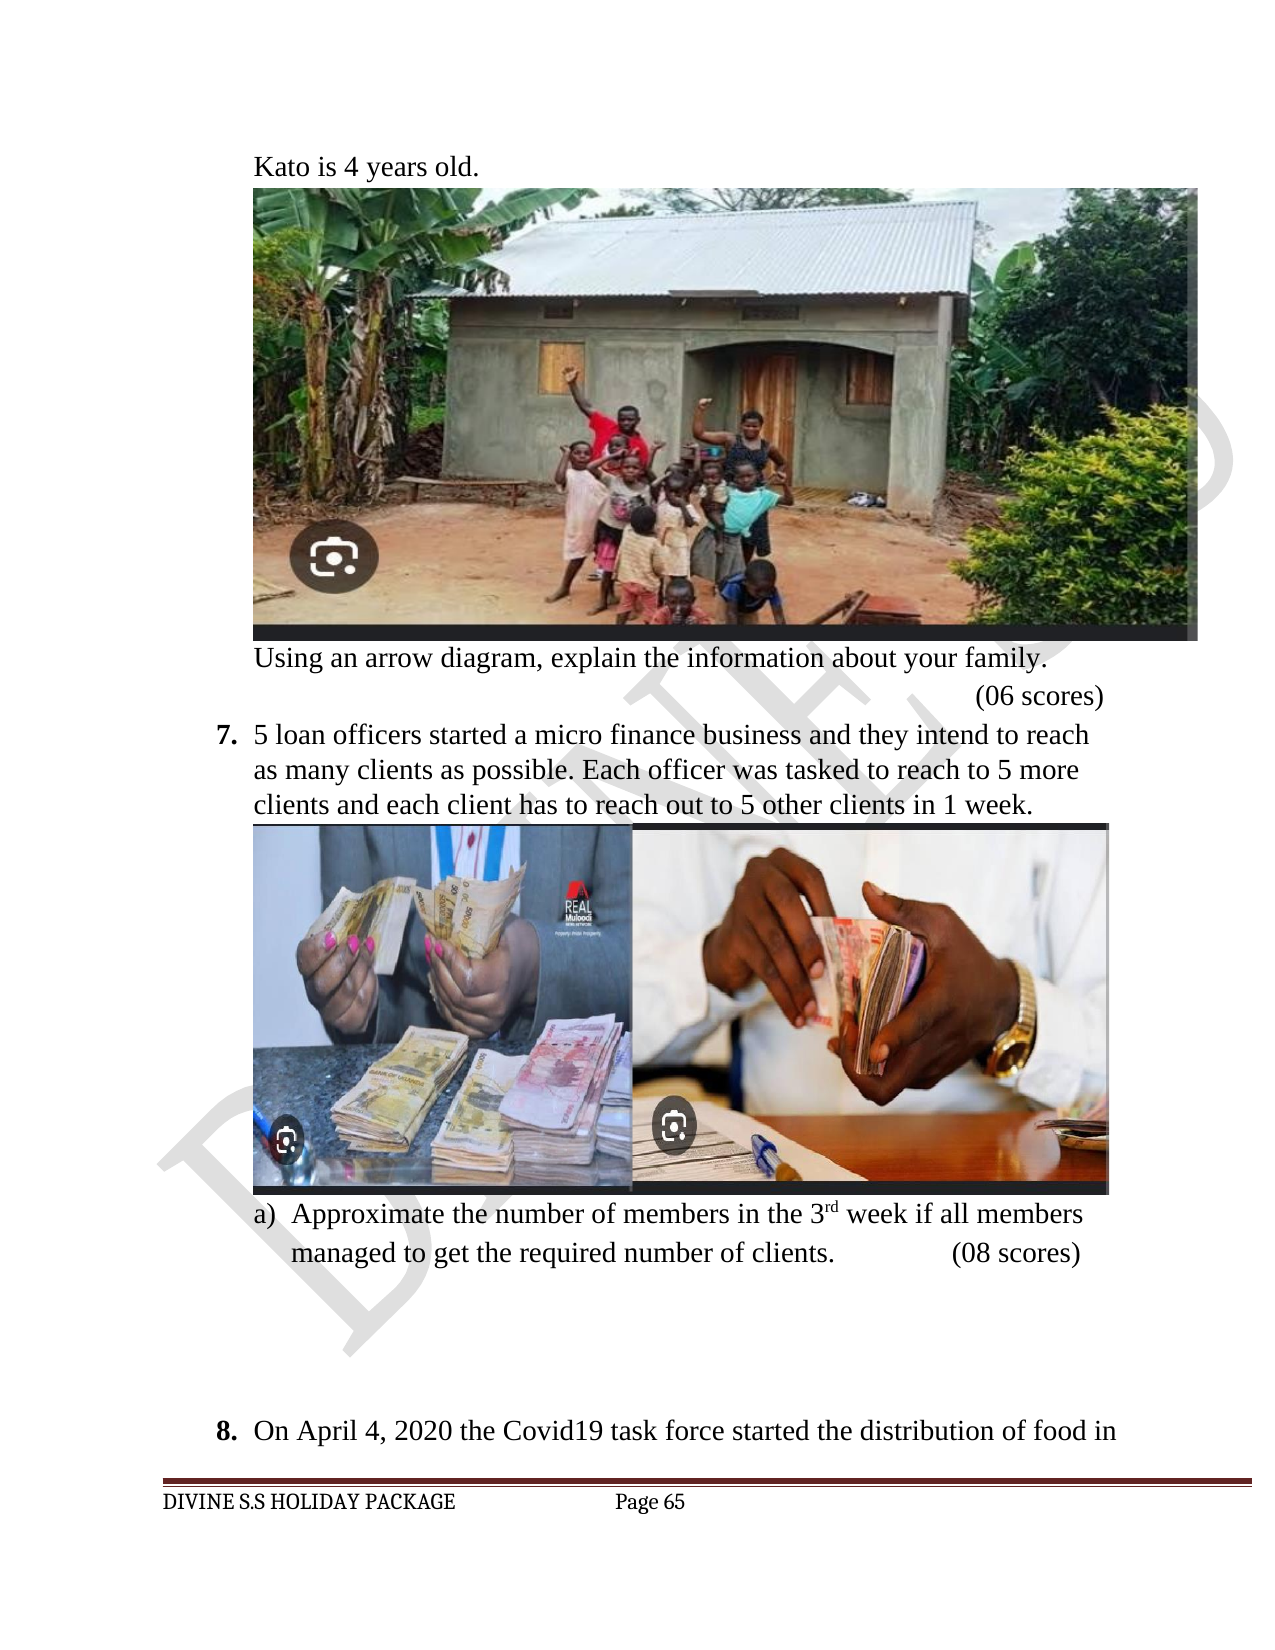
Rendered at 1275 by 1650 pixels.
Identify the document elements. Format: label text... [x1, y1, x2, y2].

text Kato is 4 years old. [253, 149, 1252, 183]
picture [253, 188, 1198, 641]
list Approximate the number of members in the 3rd week if all members managed to get the required number of clients. (08 scores) [253, 1197, 1084, 1269]
picture [253, 823, 1110, 1195]
list 5 loan officers started a micro finance business and they intend to reach as many clients as possible. Each officer was tasked to reach to 5 more clients and each client has to reach out to 5 other clients in 1 week. [216, 717, 1120, 821]
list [216, 1413, 1117, 1447]
text (06 scores) [975, 678, 1252, 712]
